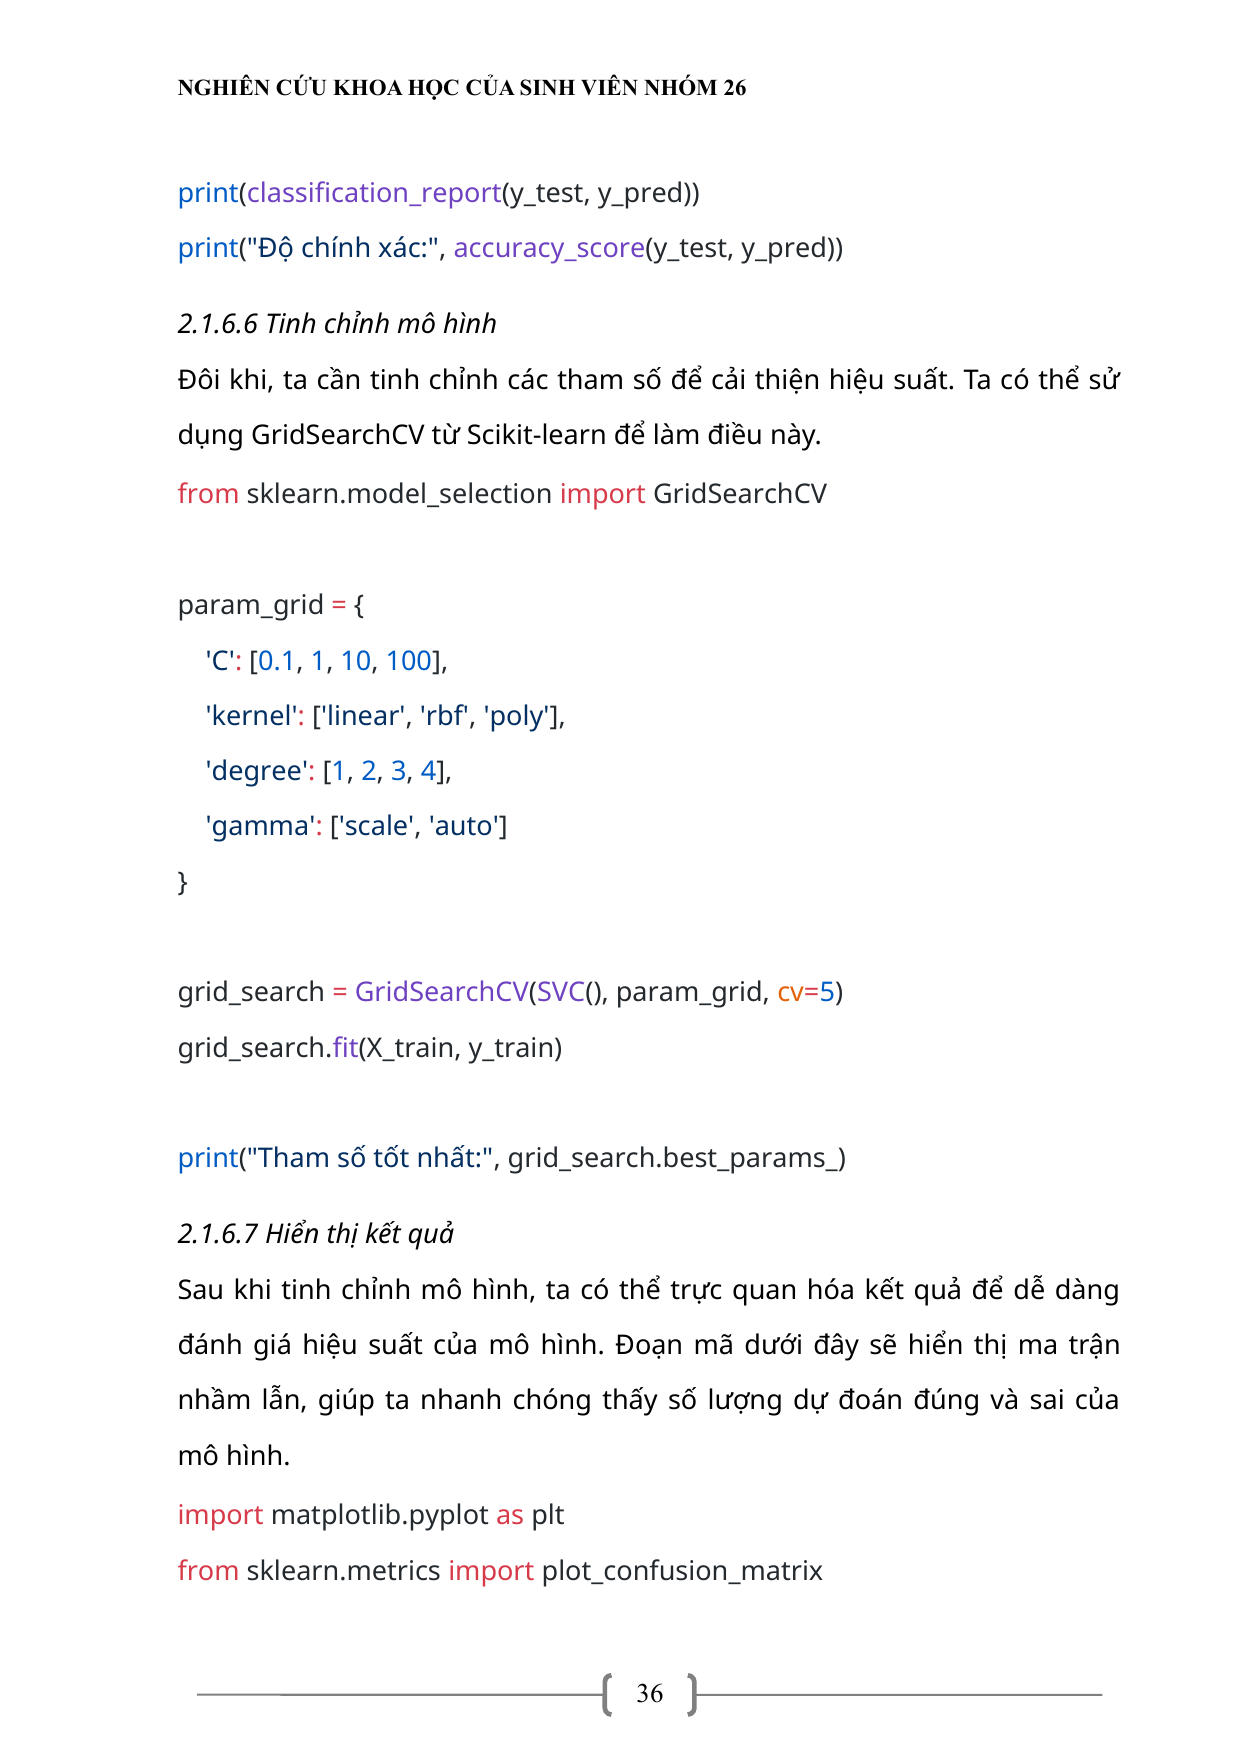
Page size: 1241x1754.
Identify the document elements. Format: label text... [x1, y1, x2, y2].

text Đôi khi, ta cần tinh chỉnh các tham số để cải thiện hiệu suất. Ta có thể sử dụng GridSearchCV từ Scikit-learn để làm điều này. [177, 360, 1122, 452]
subtitle Tinh chỉnh mô hình [177, 305, 1122, 342]
subtitle Hiển thị kết quả [177, 1215, 1122, 1252]
text Sau khi tinh chỉnh mô hình, ta có thể trực quan hóa kết quả để dễ dàng đánh giá hiệu suất của mô hình. Đoạn mã dưới đây sẽ hiển thị ma trận nhầm lẫn, giúp ta nhanh chóng thấy số lượng dự đoán đúng và sai của mô hình. [177, 1270, 1122, 1473]
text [177, 1496, 1122, 1588]
text from sklearn.model_selection import GridSearchCV param_grid = { 'C': [0.1, 1, 10, 100], 'kernel': ['linear', 'rbf', 'poly'], 'degree': [1, 2, 3, 4], 'gamma': ['scale', 'auto'] } grid_search = GridSearchCV(SVC(), param_grid, cv=5) grid_search.fit(X_train, y_train) print("Tham số tốt nhất:", grid_search.best_params_) [177, 475, 1122, 1176]
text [177, 118, 1122, 266]
